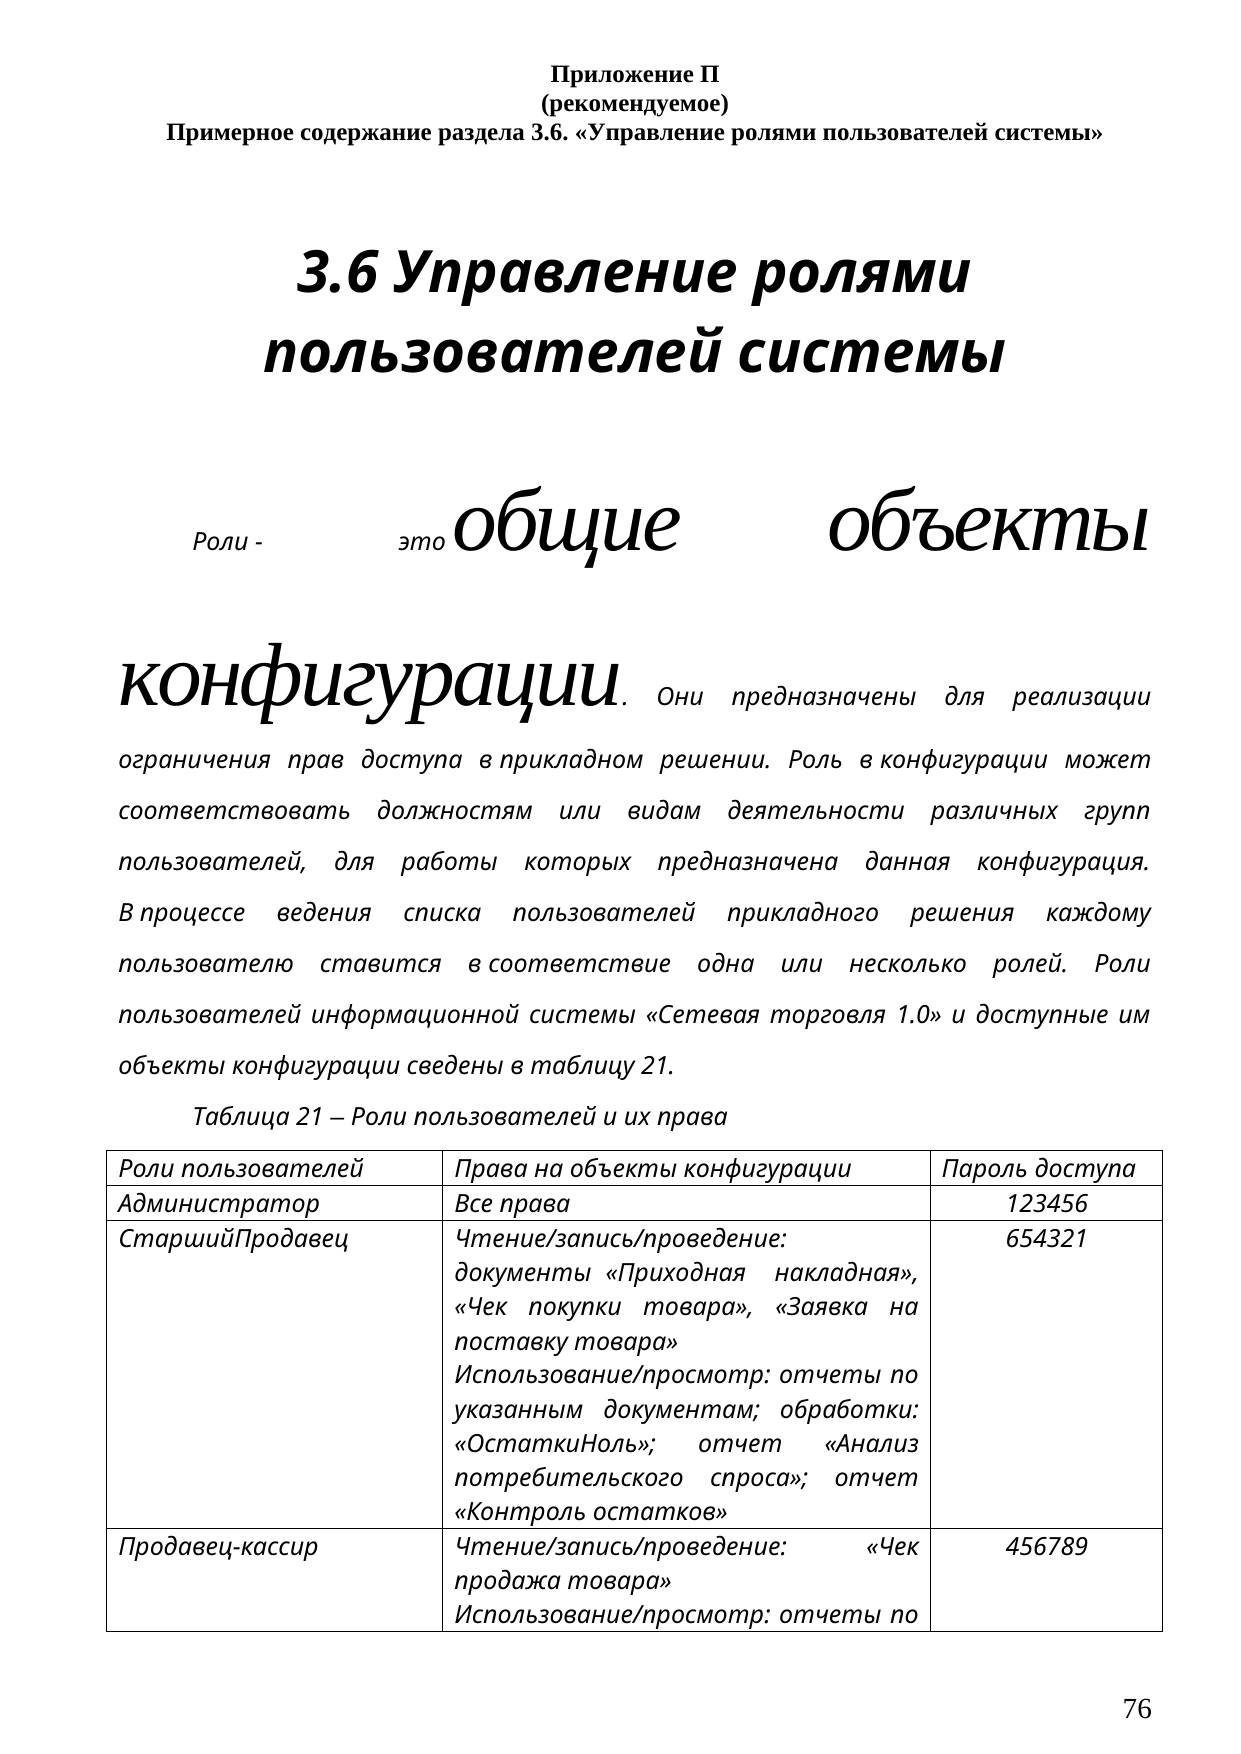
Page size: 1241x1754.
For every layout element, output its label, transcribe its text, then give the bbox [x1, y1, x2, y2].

list Таблица 21 – Роли пользователей и их права [118, 1099, 1152, 1133]
table_header Права на объекты конфигурации [443, 1151, 930, 1185]
table_cell Чтение/запись/проведение: документы «Приходная накладная», «Чек покупки товара», «Заявка на поставку товара» Использование/просмотр: отчеты по указанным документам; обработки: «ОстаткиНоль»; отчет «Анализ потребительского спроса»; отчет «Контроль остатков» [443, 1221, 930, 1527]
table_cell Продавец-кассир [107, 1529, 442, 1631]
table_cell 456789 [931, 1529, 1162, 1631]
subtitle Приложение П [118, 59, 1152, 88]
table_cell Администратор [107, 1186, 442, 1220]
table_header Пароль доступа [931, 1151, 1162, 1185]
table_cell 654321 [931, 1221, 1162, 1527]
table_header Роли пользователей [107, 1151, 442, 1185]
subtitle Примерное содержание раздела 3.6. «Управление ролями пользователей системы» [118, 117, 1152, 145]
table_cell СтаршийПродавец [107, 1221, 442, 1527]
text 3.6 Управление ролями пользователей системы [118, 231, 1152, 389]
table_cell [443, 1529, 930, 1631]
text (рекомендуемое) [118, 88, 1152, 117]
table_cell 123456 [931, 1186, 1162, 1220]
list Роли - это общие объекты конфигурации. Они предназначены для реализации ограничения прав доступа в прикладном решении. Роль в конфигурации может соответствовать должностям или видам деятельности различных групп пользователей, для работы которых предназначена данная конфигурация. В процессе ведения списка пользователей прикладного решения каждому пользователю ставится в соответствие одна или несколько ролей. Роли пользователей информационной системы «Сетевая торговля 1.0» и доступные им объекты конфигурации сведены в таблицу 21. [118, 467, 1152, 1082]
table_cell Все права [443, 1186, 930, 1220]
